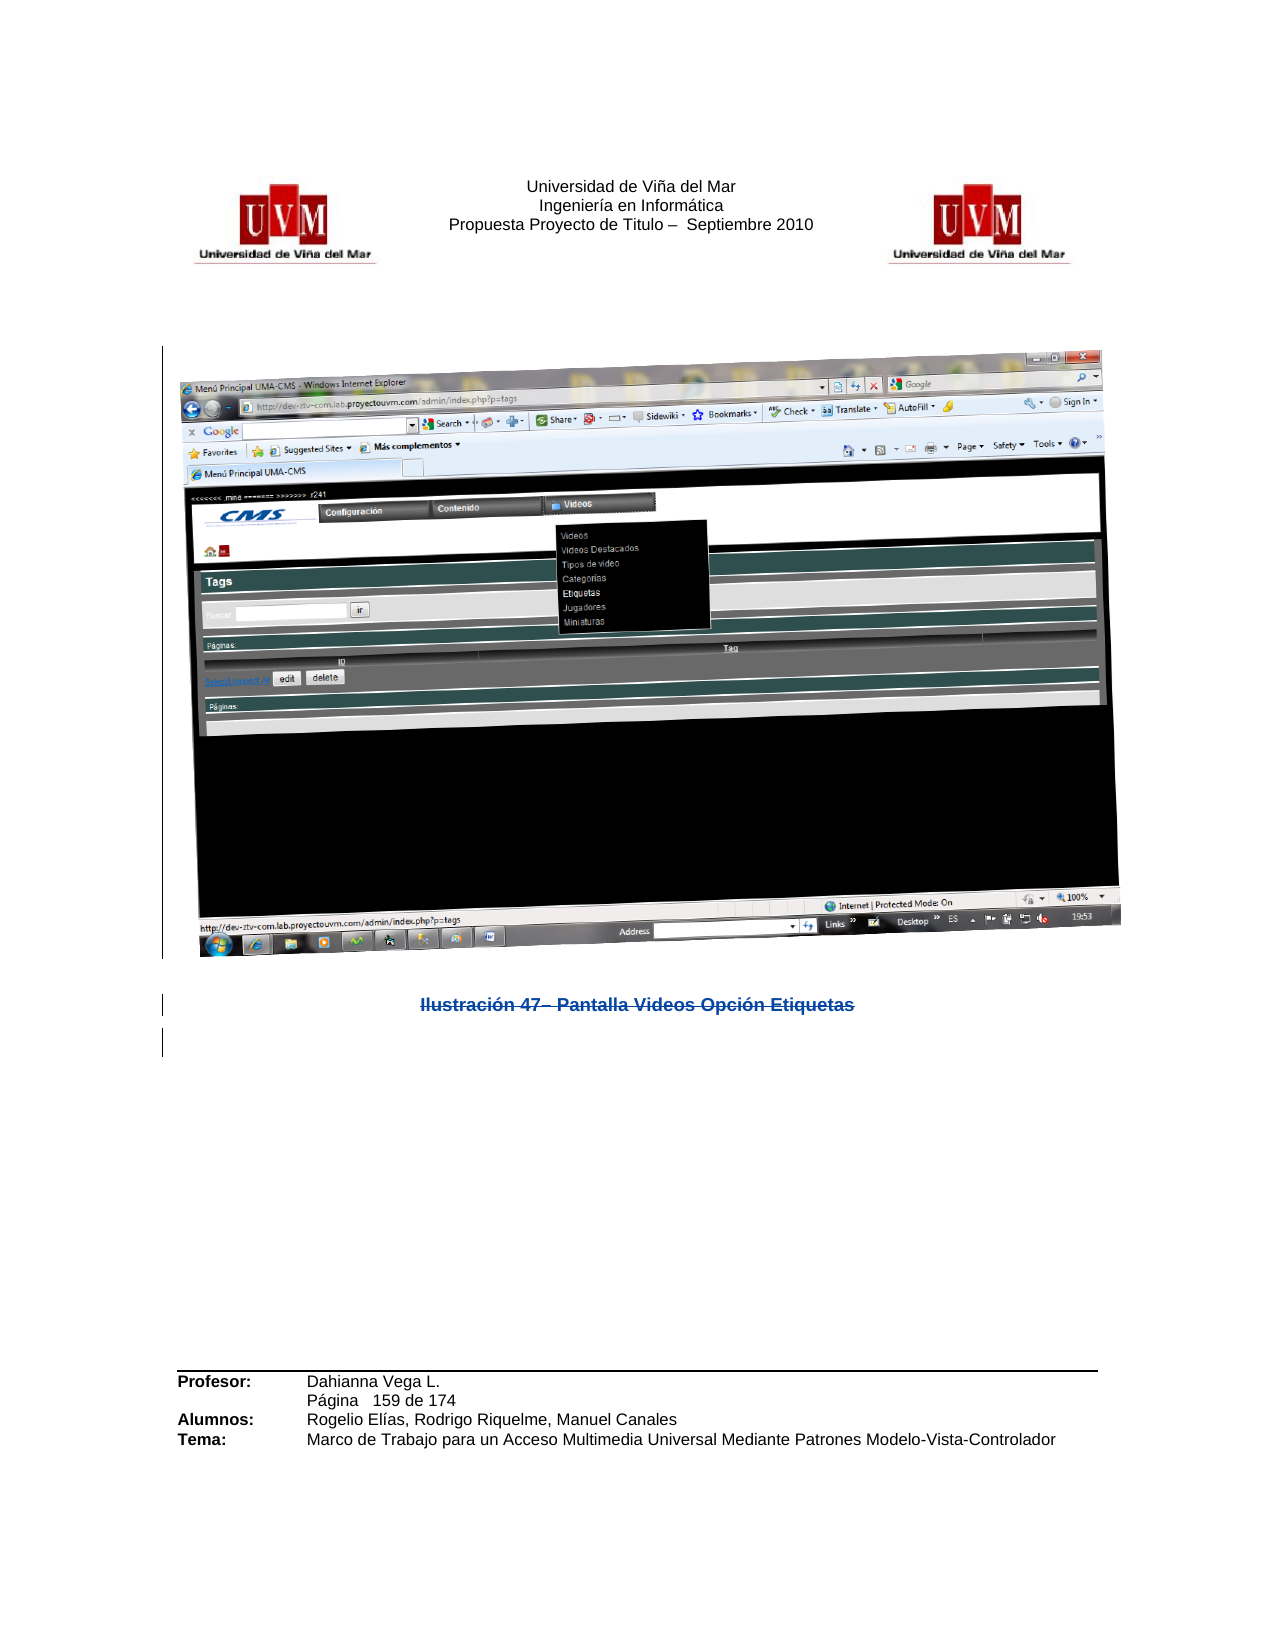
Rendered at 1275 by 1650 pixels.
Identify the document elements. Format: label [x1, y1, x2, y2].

picture [871, 176, 1084, 267]
picture [181, 350, 1121, 956]
picture [177, 176, 390, 267]
